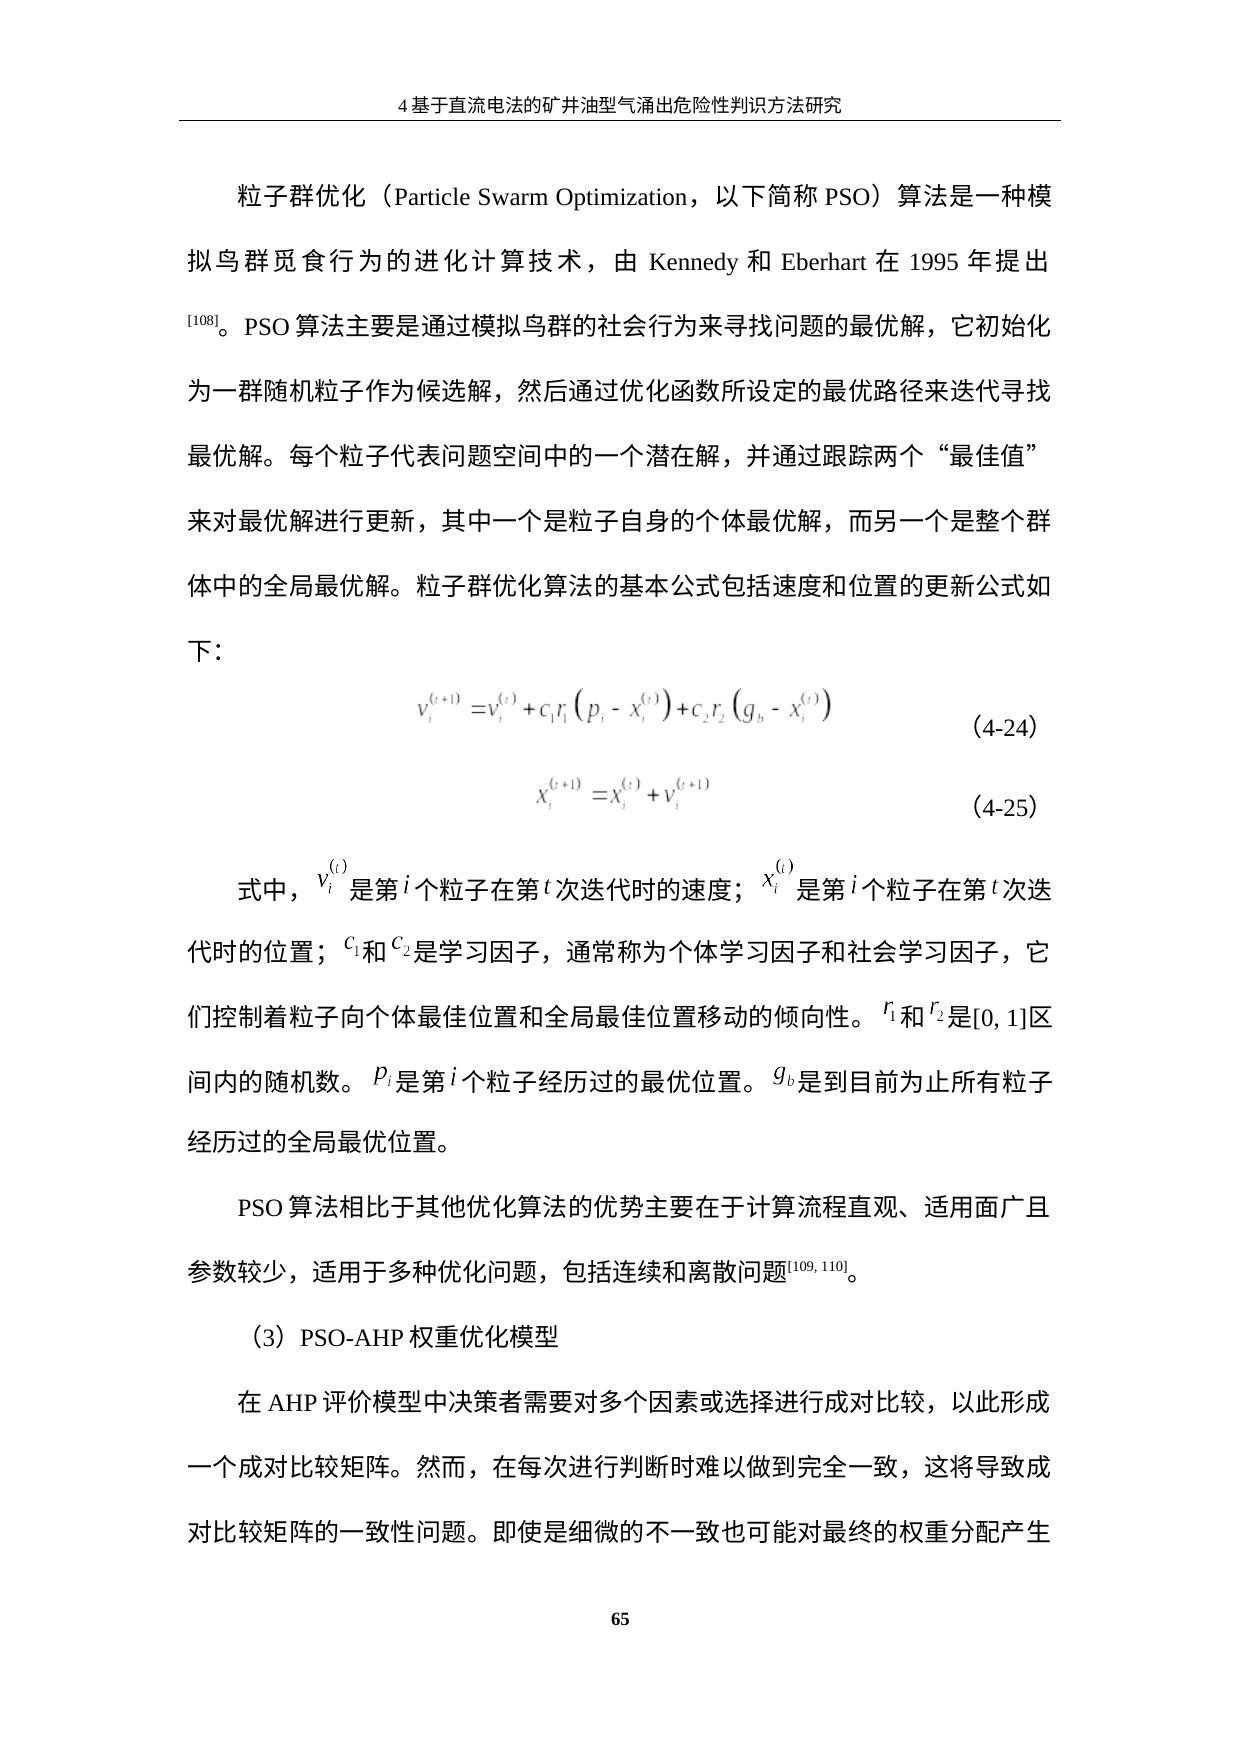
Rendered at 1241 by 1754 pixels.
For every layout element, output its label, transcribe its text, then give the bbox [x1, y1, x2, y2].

text 粒子群优化（Particle Swarm Optimization，以下简称PSO）算法是一种模拟鸟群觅食行为的进化计算技术，由Kennedy和Eberhart在1995年提出[108]。PSO算法主要是通过模拟鸟群的社会行为来寻找问题的最优解，它初始化为一群随机粒子作为候选解，然后通过优化函数所设定的最优路径来迭代寻找最优解。每个粒子代表问题空间中的一个潜在解，并通过跟踪两个“最佳值”来对最优解进行更新，其中一个是粒子自身的个体最优解，而另一个是整个群体中的全局最优解。粒子群优化算法的基本公式包括速度和位置的更新公式如下： [187, 162, 1053, 682]
text PSO算法相比于其他优化算法的优势主要在于计算流程直观、适用面广且参数较少，适用于多种优化问题，包括连续和离散问题[109, 110]。 [187, 1173, 1053, 1303]
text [187, 1368, 1053, 1563]
text 式中，是第个粒子在第次迭代时的速度；是第个粒子在第次迭代时的位置；和是学习因子，通常称为个体学习因子和社会学习因子，它们控制着粒子向个体最佳位置和全局最佳位置移动的倾向性。和是[0, 1]区间内的随机数。是第个粒子经历过的最优位置。是到目前为止所有粒子经历过的全局最优位置。 [187, 848, 1053, 1173]
text （3）PSO-AHP权重优化模型 [187, 1303, 1053, 1368]
